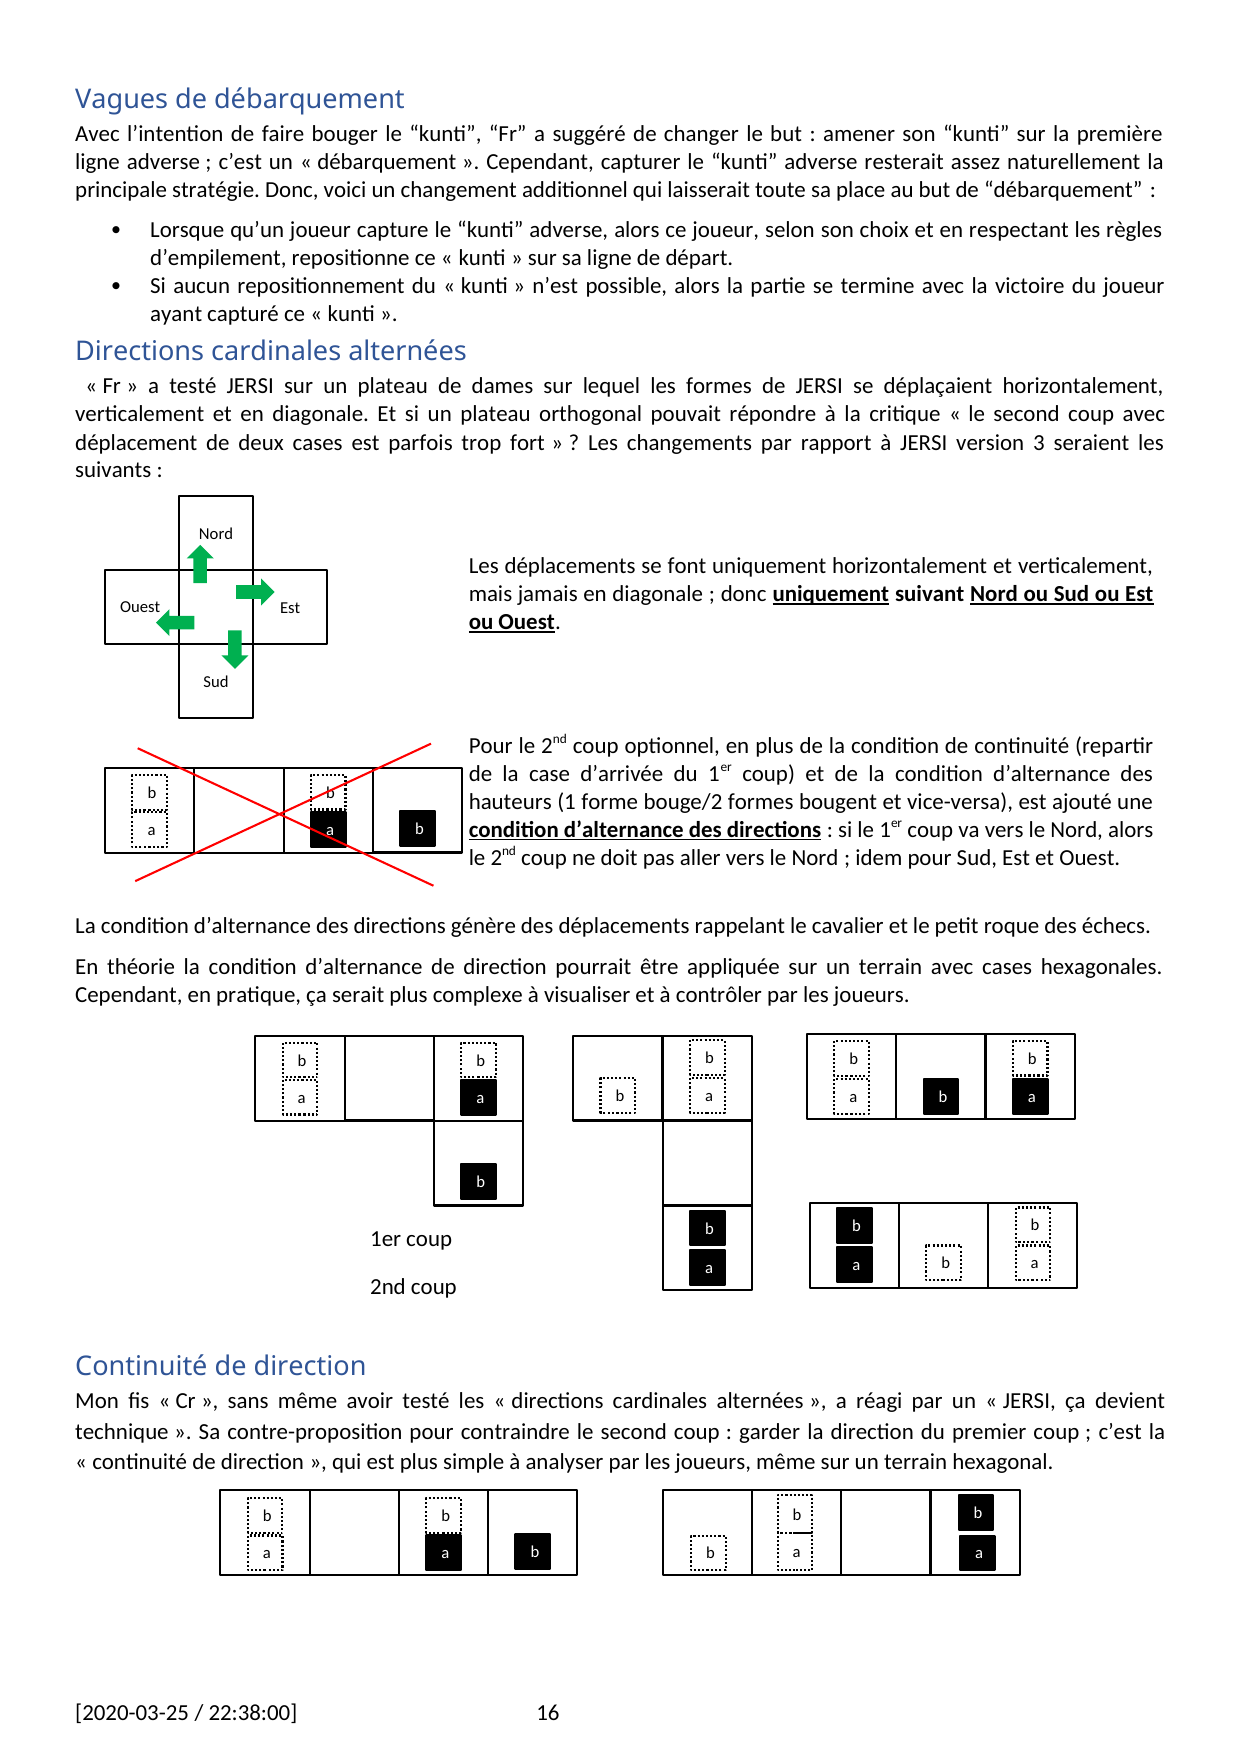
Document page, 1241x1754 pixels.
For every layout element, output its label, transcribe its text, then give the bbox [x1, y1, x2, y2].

table_cell Pour le 2nd coup optionnel, en plus de la condition de continuité (repartir de la case d’arrivée du 1er coup) et de la condition d’alternance des hauteurs (1 forme bouge/2 formes bougent et vice-versa), est ajouté une condition d’alternance des directions : si le 1er coup va vers le Nord, alors le 2nd coup ne doit pas aller vers le Nord ; idem pour Sud, Est et Ouest. [457, 731, 1165, 911]
table_cell [75, 731, 457, 911]
subtitle Vagues de débarquement [75, 79, 1165, 116]
table_header [75, 496, 457, 731]
text Avec l’intention de faire bouger le “kunti”, “Fr” a suggéré de changer le but : amener son “kunti” sur la première ligne adverse ; c’est un « débarquement ». Cependant, capturer le “kunti” adverse resterait assez naturellement la principale stratégie. Donc, voici un changement additionnel qui laisserait toute sa place au but de “débarquement” : [75, 119, 1165, 203]
text « Fr » a testé JERSI sur un plateau de dames sur lequel les formes de JERSI se déplaçaient horizontalement, verticalement et en diagonale. Et si un plateau orthogonal pouvait répondre à la critique « le second coup avec déplacement de deux cases est parfois trop fort » ? Les changements par rapport à JERSI version 3 seraient les suivants : [75, 372, 1165, 484]
text La condition d’alternance des directions génère des déplacements rappelant le cavalier et le petit roque des échecs. [75, 911, 1165, 939]
list Lorsque qu’un joueur capture le “kunti” adverse, alors ce joueur, selon son choix et en respectant les règles d’empilement, repositionne ce « kunti » sur sa ligne de départ. [112, 216, 1165, 272]
list Si aucun repositionnement du « kunti » n’est possible, alors la partie se termine avec la victoire du joueur ayant capturé ce « kunti ». [112, 272, 1165, 328]
table_header Les déplacements se font uniquement horizontalement et verticalement, mais jamais en diagonale ; donc uniquement suivant Nord ou Sud ou Est ou Ouest. [457, 496, 1165, 731]
subtitle Directions cardinales alternées [75, 332, 1165, 369]
text En théorie la condition d’alternance de direction pourrait être appliquée sur un terrain avec cases hexagonales. Cependant, en pratique, ça serait plus complexe à visualiser et à contrôler par les joueurs. [75, 952, 1165, 1008]
subtitle Continuité de direction [75, 1347, 1165, 1384]
text Mon fis « Cr », sans même avoir testé les « directions cardinales alternées », a réagi par un « JERSI, ça devient technique ». Sa contre-proposition pour contraindre le second coup : garder la direction du premier coup ; c’est la « continuité de direction », qui est plus simple à analyser par les joueurs, même sur un terrain hexagonal. [75, 1387, 1165, 1475]
